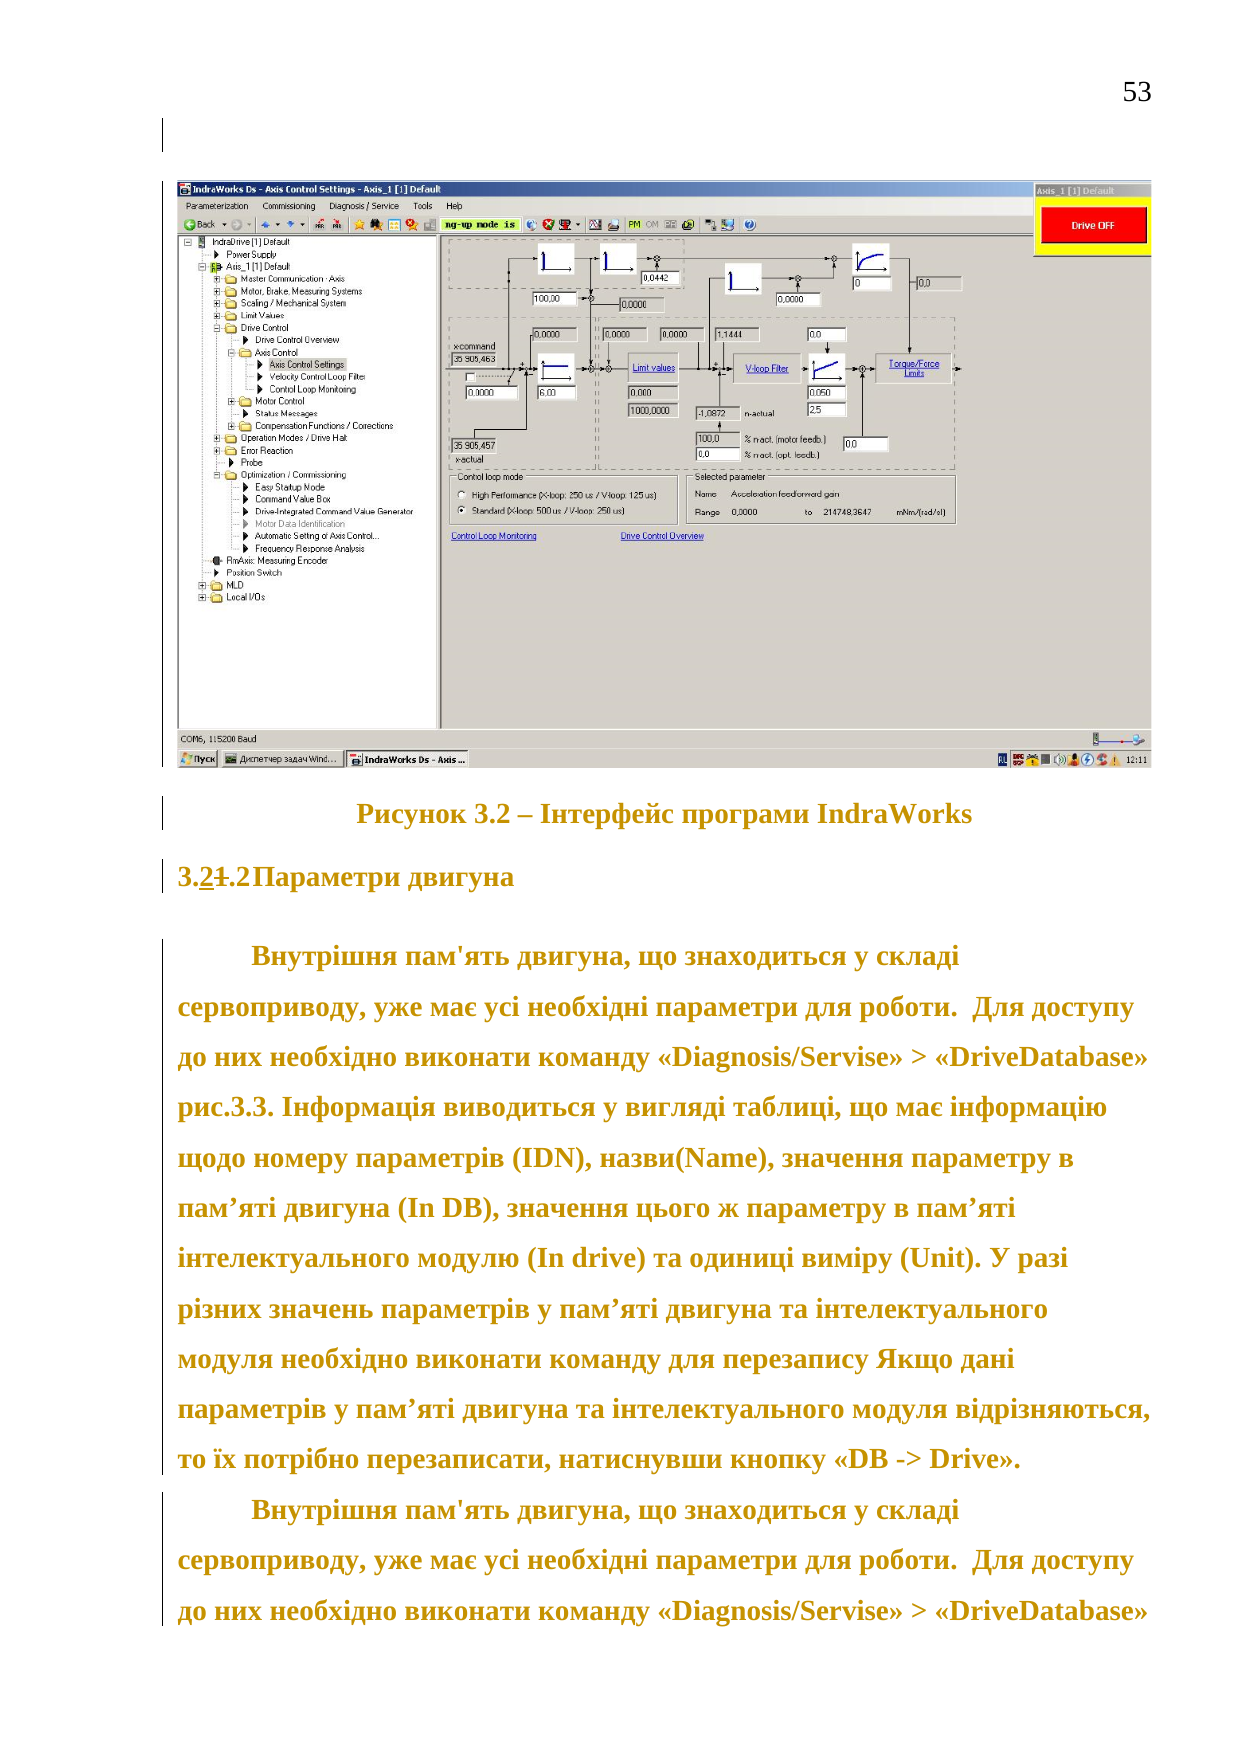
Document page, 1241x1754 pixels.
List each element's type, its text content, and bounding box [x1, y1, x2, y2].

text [177, 1492, 1152, 1626]
subtitle 3..2 Параметри двигуна [177, 859, 1152, 893]
text Рисунок 3.2 – Інтерфейс програми IndraWorks [177, 796, 1152, 830]
picture [177, 180, 1152, 768]
